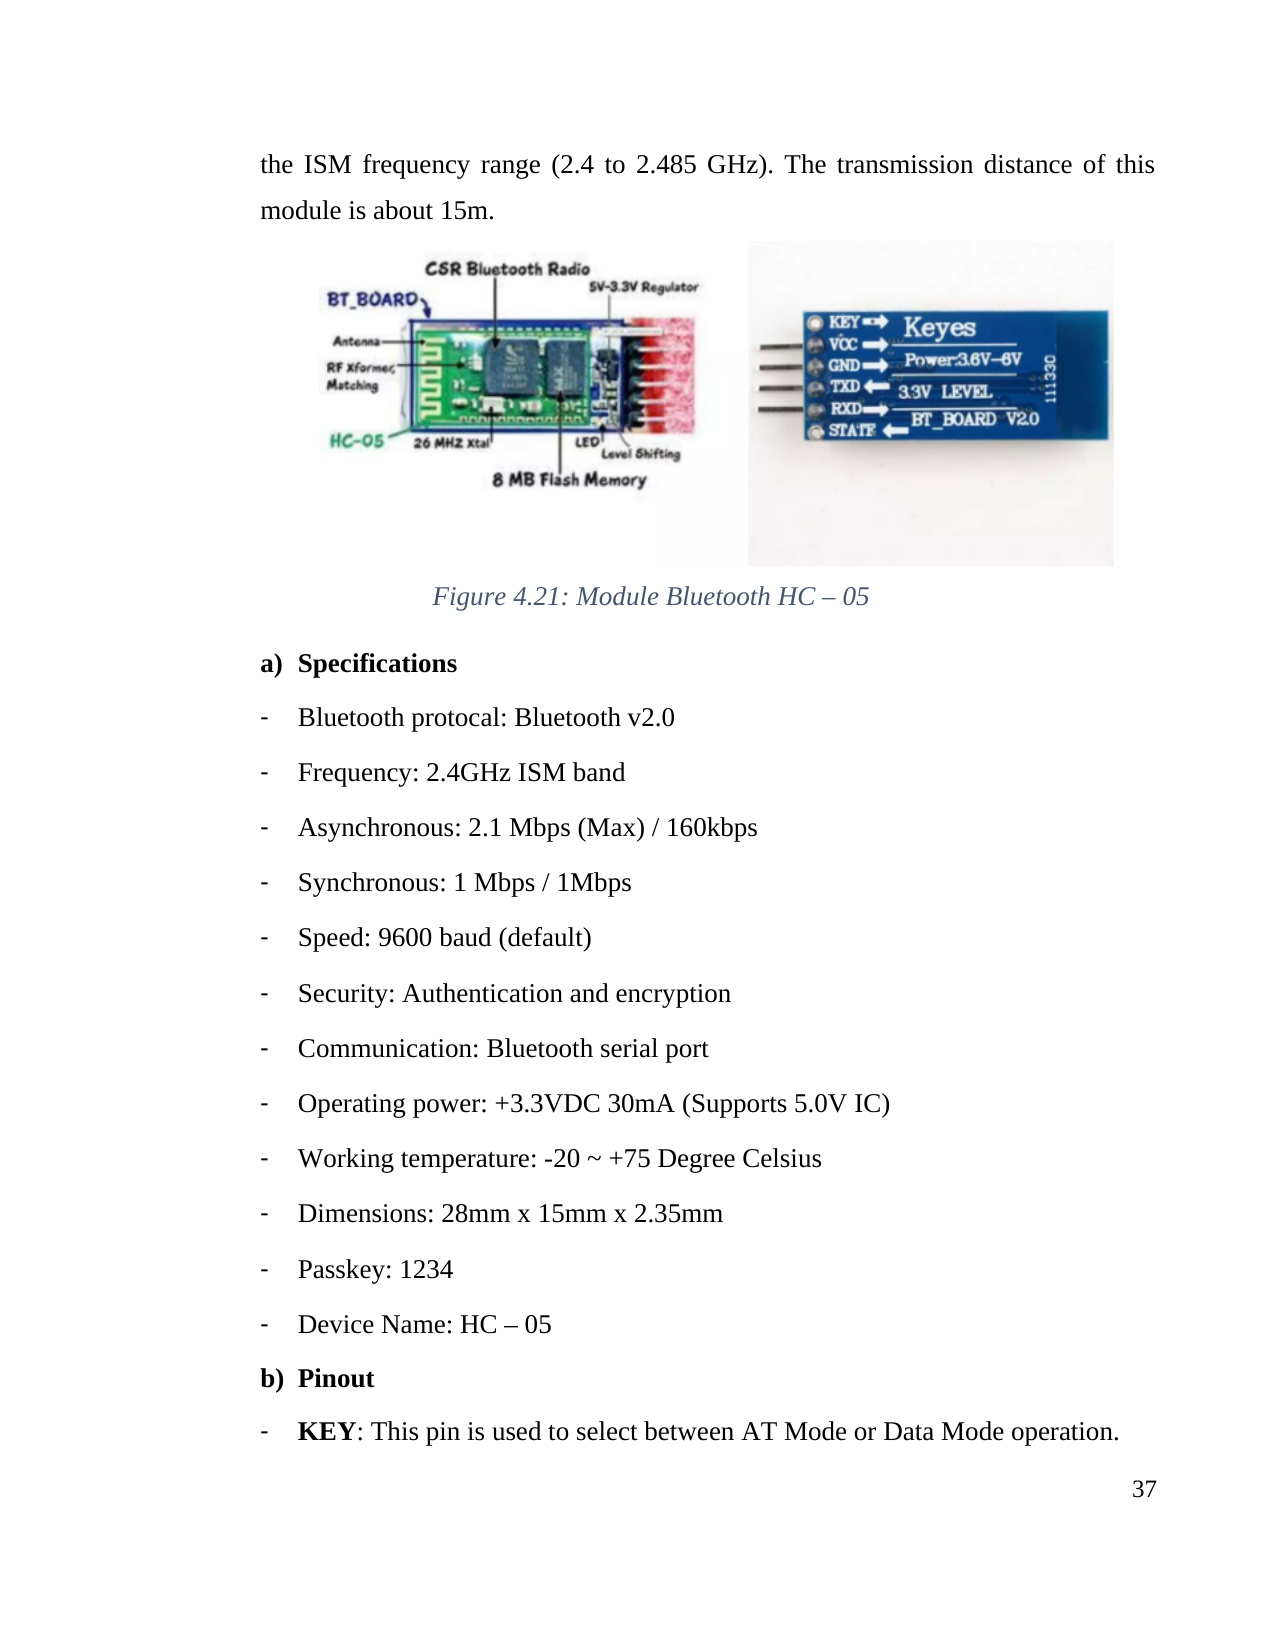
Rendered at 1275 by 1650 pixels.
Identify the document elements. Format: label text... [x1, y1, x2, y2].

list Speed: 9600 baud (default) [260, 921, 1157, 953]
list Working temperature: -20 ~ +75 Degree Celsius [260, 1141, 1157, 1174]
list Passkey: 1234 [260, 1252, 1157, 1285]
list Device Name: HC – 05 [260, 1307, 1157, 1340]
list Communication: Bluetooth serial port [260, 1031, 1157, 1064]
list Frequency: 2.4GHz ISM band [260, 755, 1157, 788]
list Asynchronous: 2.1 Mbps (Max) / 160kbps [260, 810, 1157, 843]
list Dimensions: 28mm x 15mm x 2.35mm [260, 1197, 1157, 1229]
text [260, 148, 1157, 226]
list KEY: This pin is used to select between AT Mode or Data Mode operation. [260, 1414, 1157, 1448]
list Synchronous: 1 Mbps / 1Mbps [260, 865, 1157, 898]
list Specifications [260, 647, 1157, 678]
picture [318, 241, 1114, 566]
list Bluetooth protocal: Bluetooth v2.0 [260, 700, 1157, 733]
list Operating power: +3.3VDC 30mA (Supports 5.0V IC) [260, 1086, 1157, 1119]
list Pinout [260, 1362, 1157, 1393]
list Security: Authentication and encryption [260, 976, 1157, 1009]
